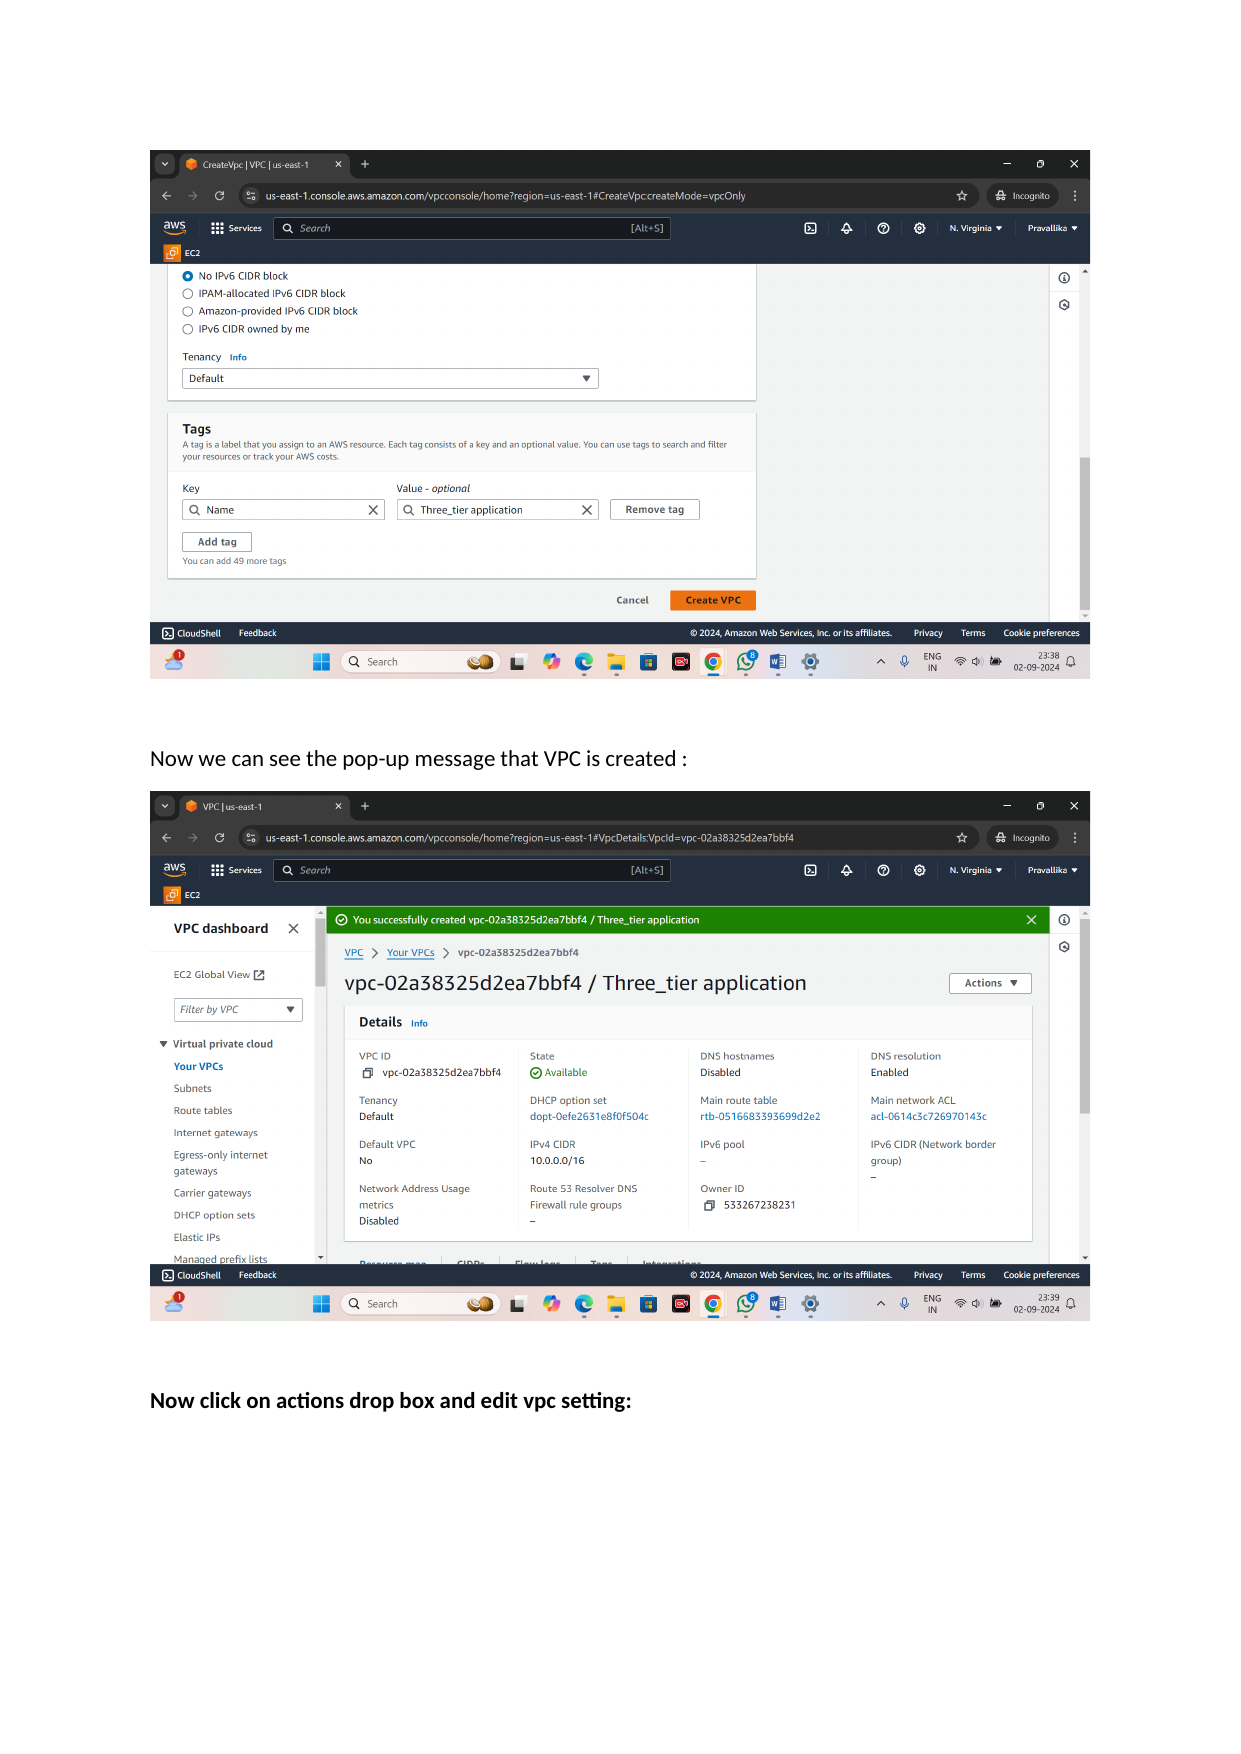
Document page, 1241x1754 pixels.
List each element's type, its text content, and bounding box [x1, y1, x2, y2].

text Now click on actions drop box and edit vpc setting: [150, 1386, 1090, 1414]
picture [150, 150, 1091, 679]
text Now we can see the pop-up message that VPC is created : [150, 744, 1090, 773]
picture [150, 791, 1091, 1321]
